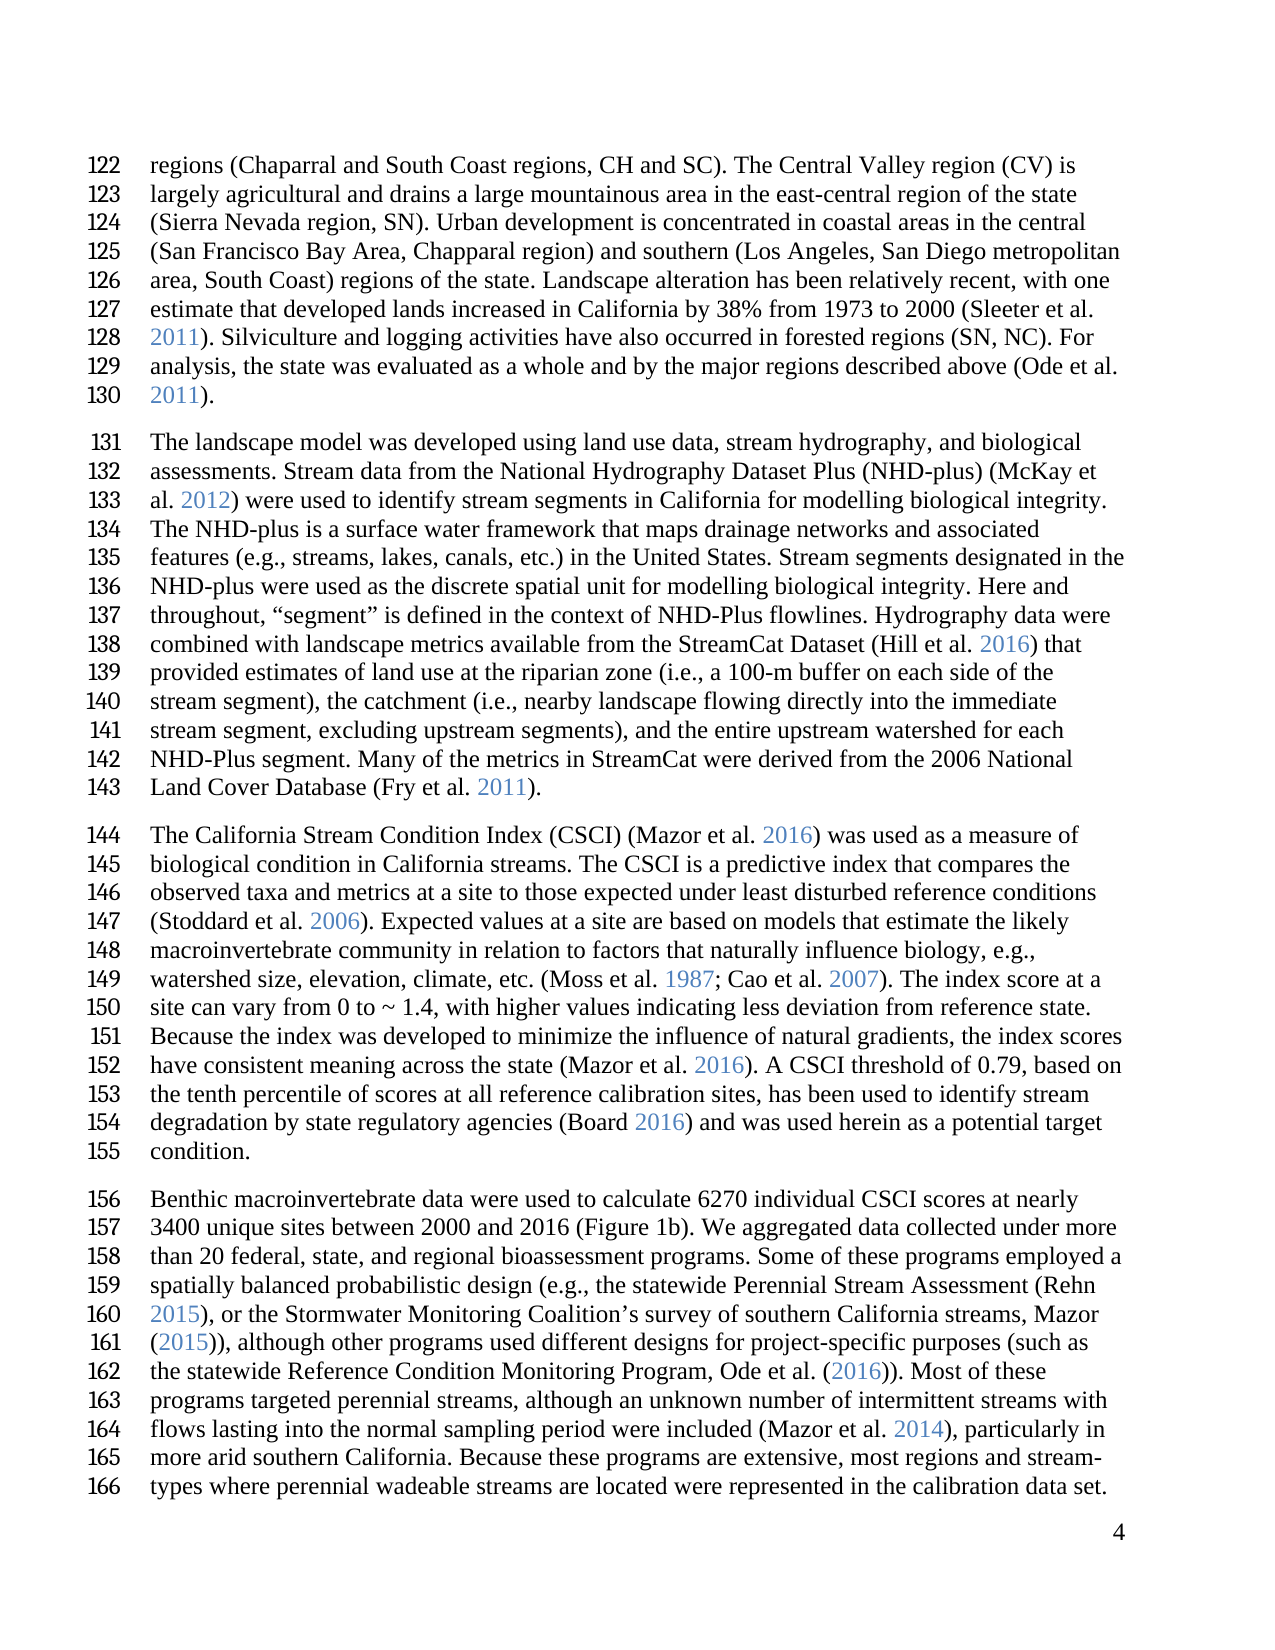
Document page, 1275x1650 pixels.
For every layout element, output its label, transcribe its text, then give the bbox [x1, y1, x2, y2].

text The landscape model was developed using land use data, stream hydrography, and biological assessments. Stream data from the National Hydrography Dataset Plus (NHD-plus) (McKay et al. 2012) were used to identify stream segments in California for modelling biological integrity. The NHD-plus is a surface water framework that maps drainage networks and associated features (e.g., streams, lakes, canals, etc.) in the United States. Stream segments designated in the NHD-plus were used as the discrete spatial unit for modelling biological integrity. Here and throughout, “segment” is defined in the context of NHD-Plus flowlines. Hydrography data were combined with landscape metrics available from the StreamCat Dataset (Hill et al. 2016) that provided estimates of land use at the riparian zone (i.e., a 100-m buffer on each side of the stream segment), the catchment (i.e., nearby landscape flowing directly into the immediate stream segment, excluding upstream segments), and the entire upstream watershed for each NHD-Plus segment. Many of the metrics in StreamCat were derived from the 2006 National Land Cover Database (Fry et al. 2011). [150, 427, 1125, 801]
text The California Stream Condition Index (CSCI) (Mazor et al. 2016) was used as a measure of biological condition in California streams. The CSCI is a predictive index that compares the observed taxa and metrics at a site to those expected under least disturbed reference conditions (Stoddard et al. 2006). Expected values at a site are based on models that estimate the likely macroinvertebrate community in relation to factors that naturally influence biology, e.g., watershed size, elevation, climate, etc. (Moss et al. 1987; Cao et al. 2007). The index score at a site can vary from 0 to ~ 1.4, with higher values indicating less deviation from reference state. Because the index was developed to minimize the influence of natural gradients, the index scores have consistent meaning across the state (Mazor et al. 2016). A CSCI threshold of 0.79, based on the tenth percentile of scores at all reference calibration sites, has been used to identify stream degradation by state regulatory agencies (Board 2016) and was used herein as a potential target condition. [150, 820, 1125, 1165]
text Benthic macroinvertebrate data were used to calculate 6270 individual CSCI scores at nearly 3400 unique sites between 2000 and 2016 (Figure 1b). We aggregated data collected under more than 20 federal, state, and regional bioassessment programs. Some of these programs employed a spatially balanced probabilistic design (e.g., the statewide Perennial Stream Assessment (Rehn 2015), or the Stormwater Monitoring Coalition’s survey of southern California streams, Mazor (2015)), although other programs used different designs for project-specific purposes (such as the statewide Reference Condition Monitoring Program, Ode et al. (2016)). Most of these programs targeted perennial streams, although an unknown number of intermittent streams with flows lasting into the normal sampling period were included (Mazor et al. 2014), particularly in more arid southern California. Because these programs are extensive, most regions and stream-types where perennial wadeable streams are located were represented in the calibration data set. [150, 1184, 1125, 1500]
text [150, 150, 1125, 409]
